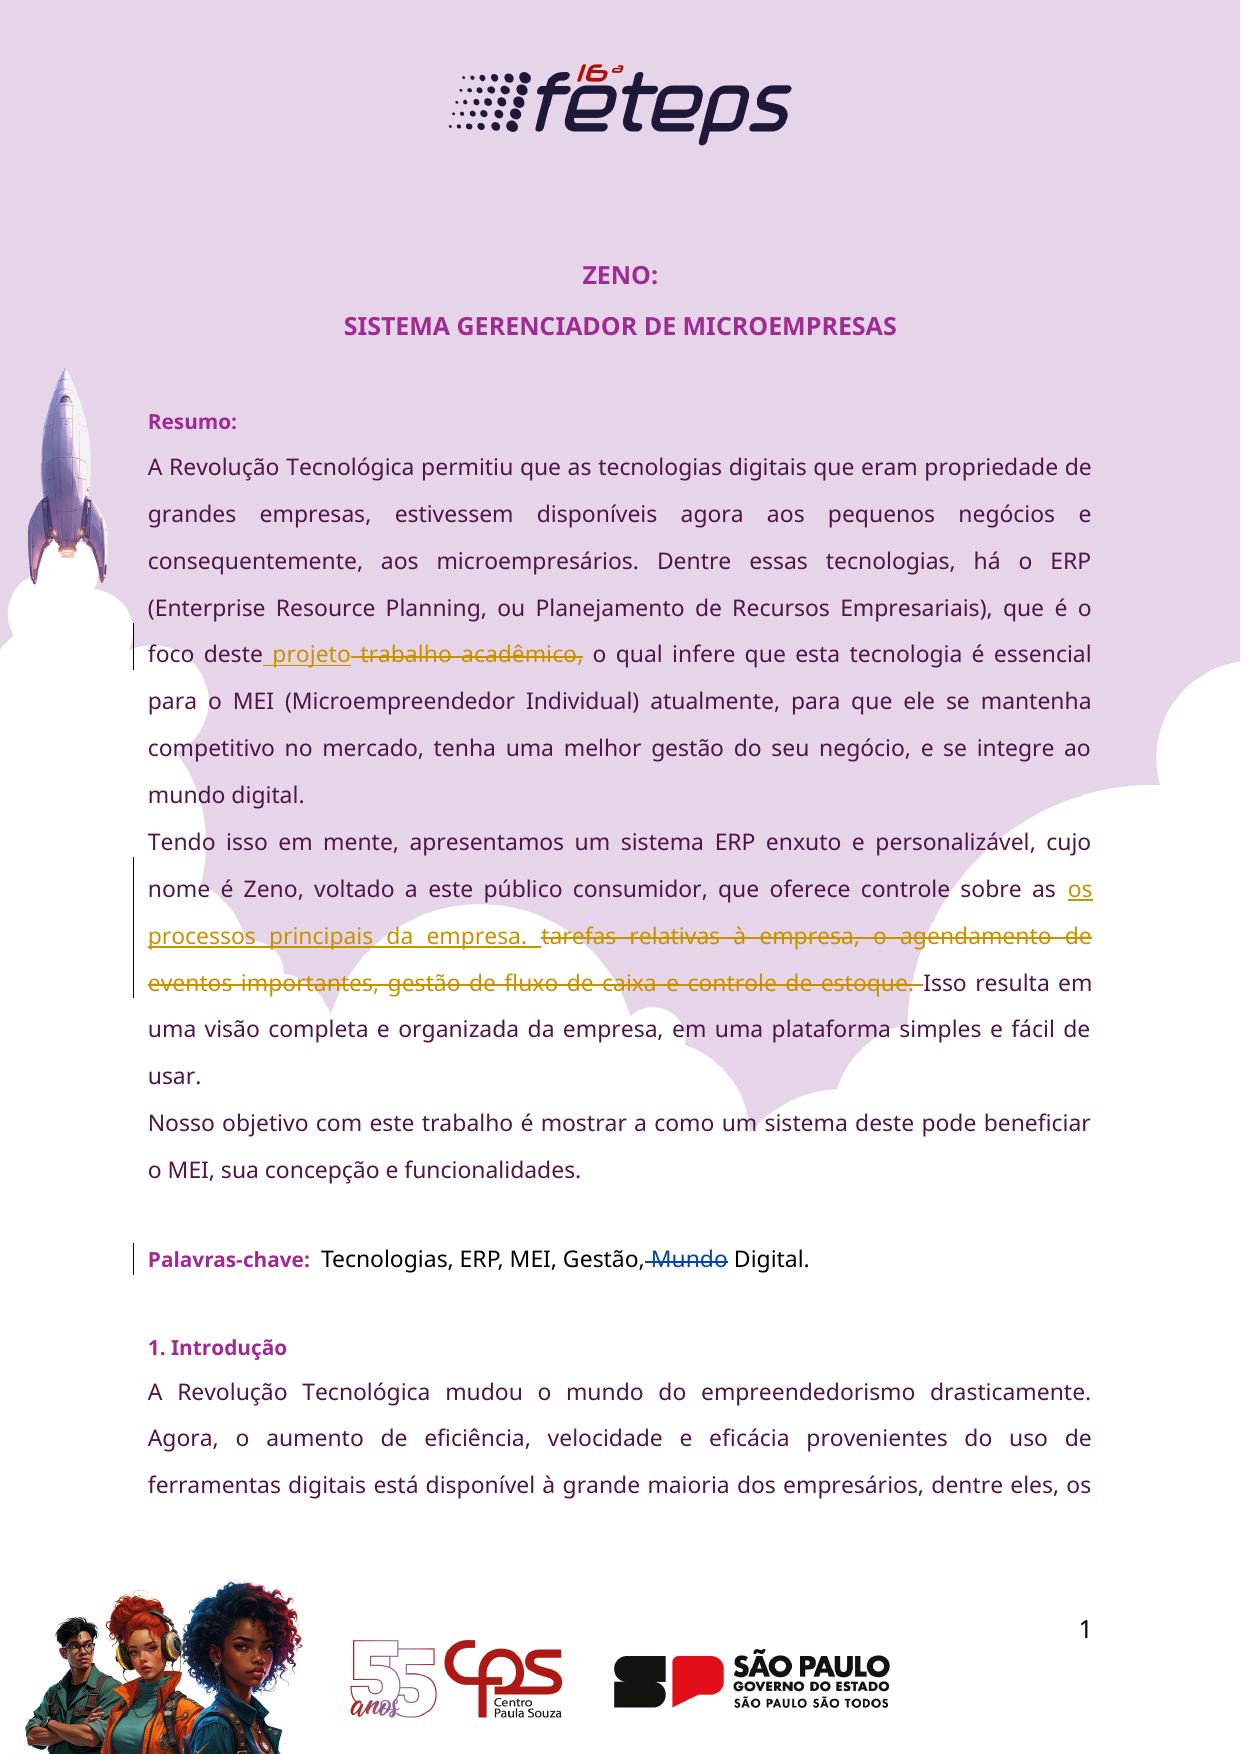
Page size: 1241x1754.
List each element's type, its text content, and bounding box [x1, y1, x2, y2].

text SISTEMA GERENCIADOR DE MICROEMPRESAS [148, 309, 1092, 343]
picture [0, 0, 1241, 1754]
text 1. Introdução [148, 1333, 1092, 1361]
text Tendo isso em mente, apresentamos um sistema ERP enxuto e personalizável, cujo nome é Zeno, voltado a este público consumidor, que oferece controle sobre as Isso resulta em uma visão completa e organizada da empresa, em uma plataforma simples e fácil de usar. [148, 826, 1092, 1091]
text Resumo: A Revolução Tecnológica permitiu que as tecnologias digitais que eram propriedade de grandes empresas, estivessem disponíveis agora aos pequenos negócios e consequentemente, aos microempresários. Dentre essas tecnologias, há o ERP (Enterprise Resource Planning, ou Planejamento de Recursos Empresariais), que é o foco deste o qual infere que esta tecnologia é essencial para o MEI (Microempreendedor Individual) atualmente, para que ele se mantenha competitivo no mercado, tenha uma melhor gestão do seu negócio, e se integre ao mundo digital. [148, 407, 1092, 810]
text Palavras-chave: Tecnologias, ERP, MEI, Gestão, Digital. [148, 1243, 1092, 1275]
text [148, 1376, 1092, 1501]
text Nosso objetivo com este trabalho é mostrar a como um sistema deste pode beneficiar o MEI, sua concepção e funcionalidades. [148, 1107, 1092, 1185]
text ZENO: [148, 258, 1092, 292]
